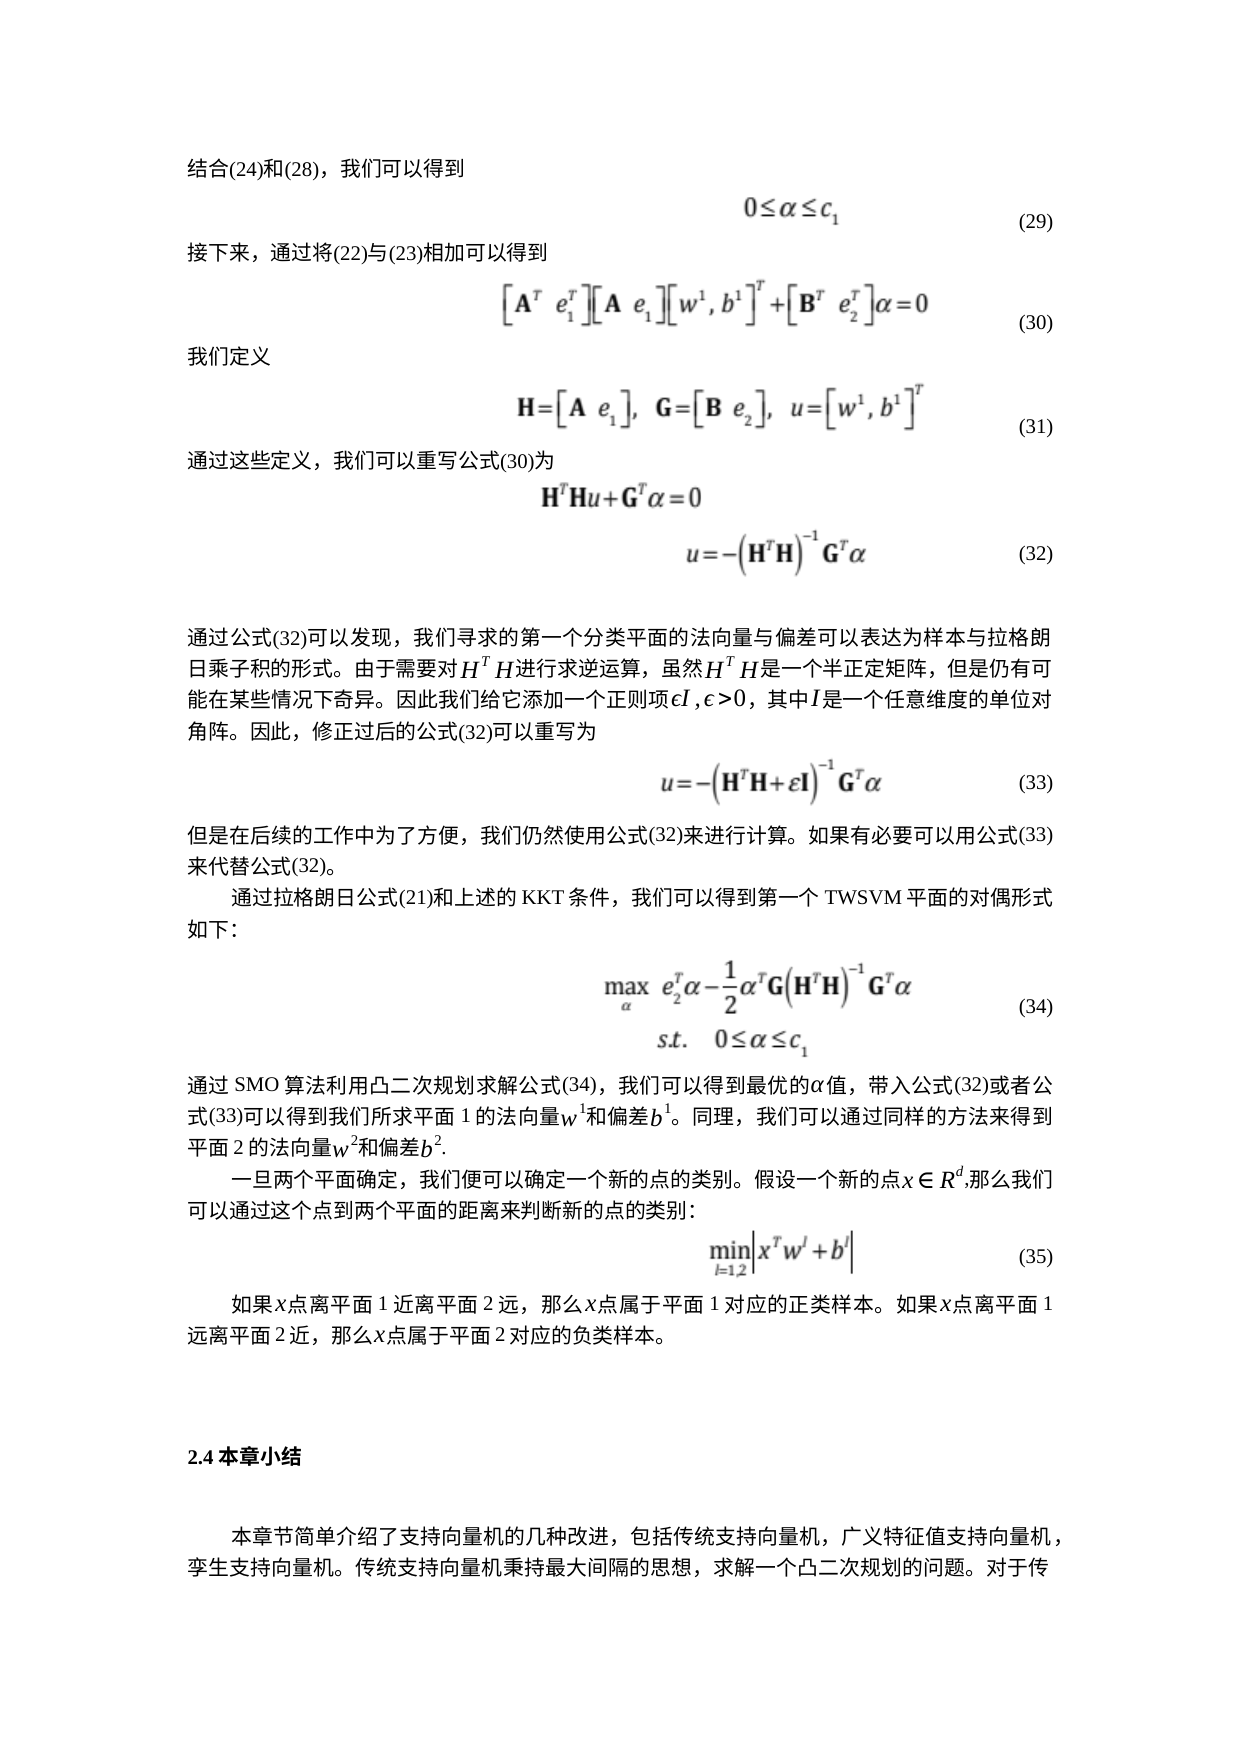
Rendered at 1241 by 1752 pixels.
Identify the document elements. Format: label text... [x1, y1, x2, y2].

subtitle 2.4 本章小结 [187, 1439, 1053, 1471]
text 结合(24)和(28)，我们可以得到 [187, 152, 1053, 183]
text 如果点离平面1近离平面2远，那么点属于平面1对应的正类样本。如果点离平面1远离平面2近，那么点属于平面2对应的负类样本。 [187, 1287, 1053, 1350]
text (30) [187, 266, 1053, 339]
text (32) [187, 516, 1053, 589]
text 一旦两个平面确定，我们便可以确定一个新的点的类别。假设一个新的点,那么我们可以通过这个点到两个平面的距离来判断新的点的类别： [187, 1162, 1053, 1225]
text 通过SMO算法利用凸二次规划求解公式(34)，我们可以得到最优的值，带入公式(32)或者公式(33)可以得到我们所求平面1的法向量和偏差。同理，我们可以通过同样的方法来得到平面2 的法向量和偏差. [187, 1068, 1053, 1162]
text (29) [187, 183, 1053, 235]
text (34) [187, 943, 1053, 1068]
text 通过公式(32)可以发现，我们寻求的第一个分类平面的法向量与偏差可以表达为样本与拉格朗日乘子积的形式。由于需要对进行求逆运算，虽然是一个半正定矩阵，但是仍有可能在某些情况下奇异。因此我们给它添加一个正则项，其中是一个任意维度的单位对角阵。因此，修正过后的公式(32)可以重写为 [187, 621, 1053, 746]
text (35) [187, 1225, 1053, 1287]
text (31) [187, 371, 1053, 443]
text 通过这些定义，我们可以重写公式(30)为 [187, 443, 1053, 475]
text (33) [187, 746, 1053, 818]
text 我们定义 [187, 339, 1053, 371]
text 通过拉格朗日公式(21)和上述的KKT条件，我们可以得到第一个TWSVM平面的对偶形式如下： [187, 881, 1053, 943]
text 但是在后续的工作中为了方便，我们仍然使用公式(32)来进行计算。如果有必要可以用公式(33)来代替公式(32)。 [187, 818, 1053, 881]
text 接下来，通过将(22)与(23)相加可以得到 [187, 235, 1053, 266]
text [187, 1520, 1053, 1582]
